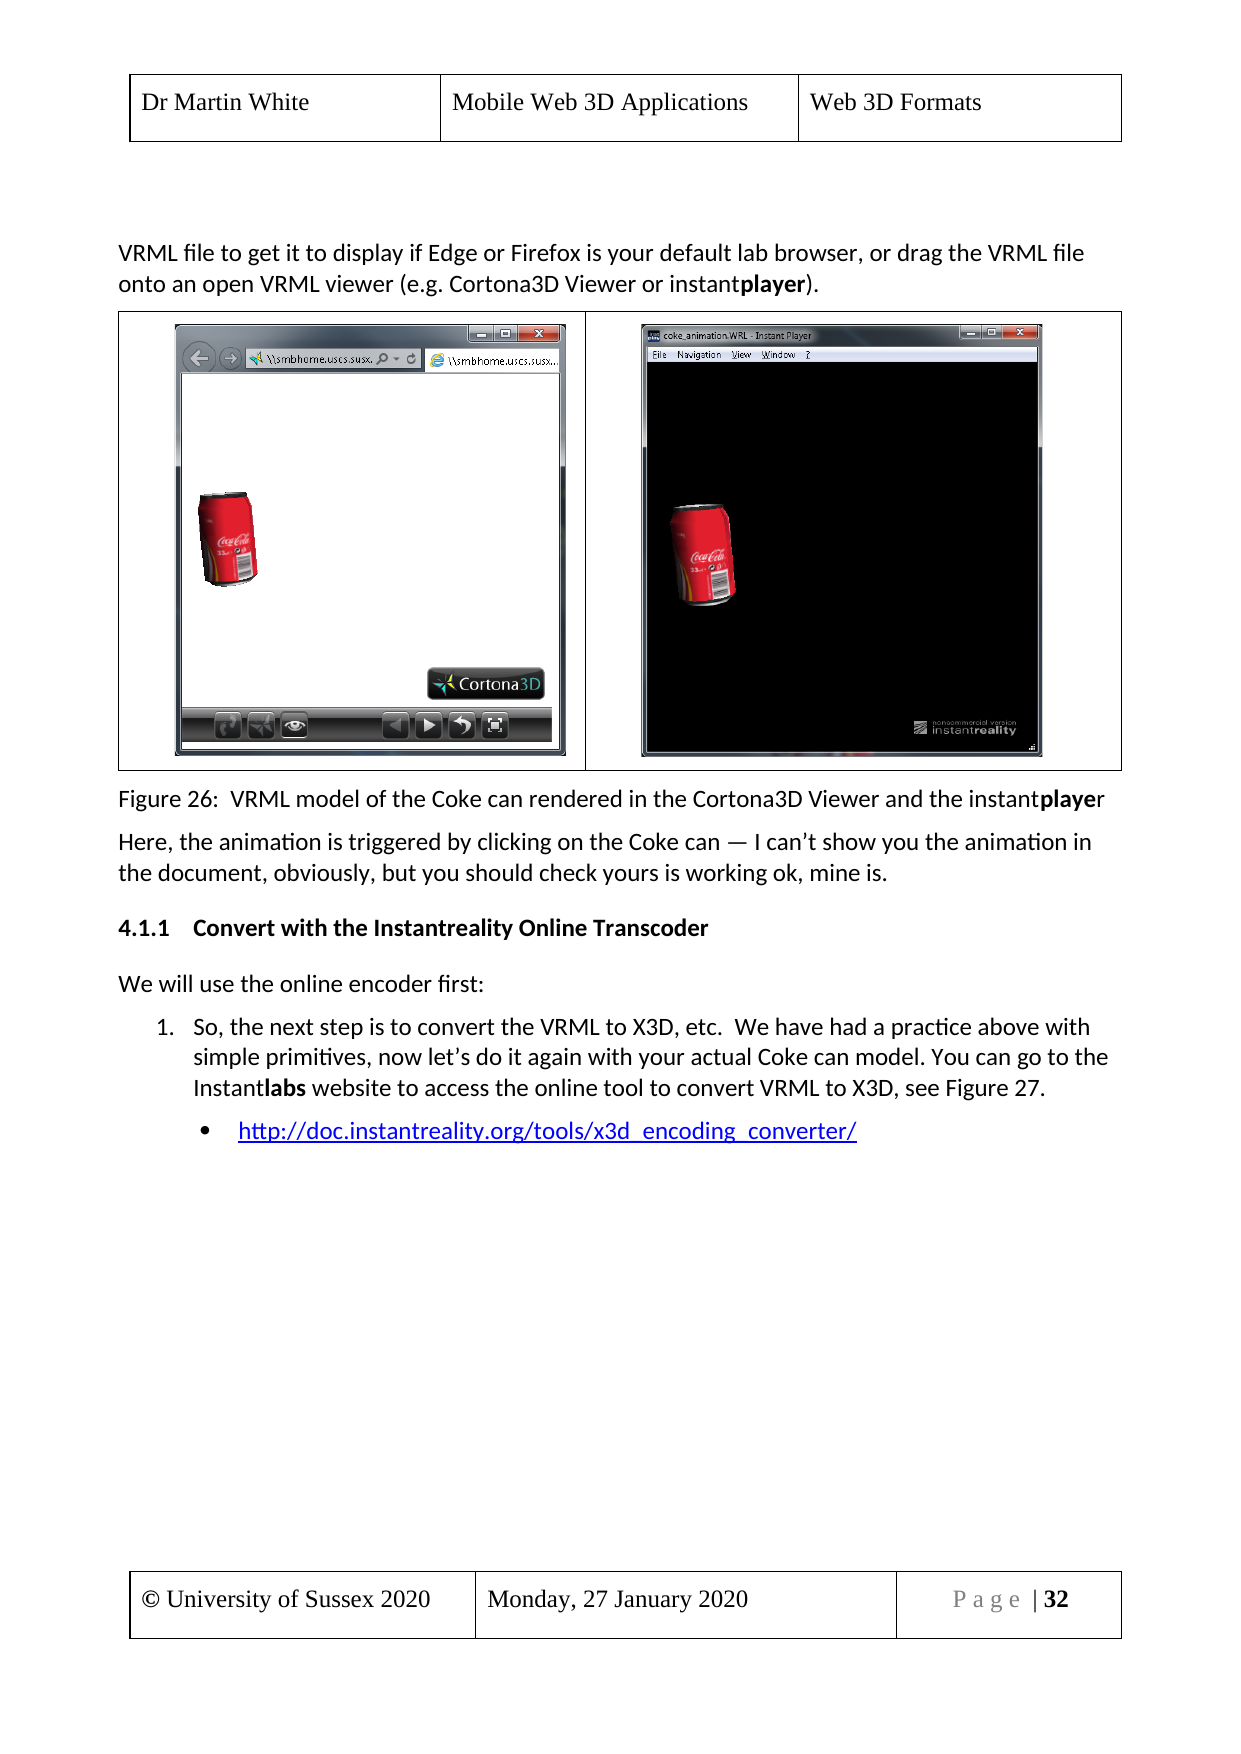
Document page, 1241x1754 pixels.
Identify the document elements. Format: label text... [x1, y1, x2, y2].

text Here, the animation is triggered by clicking on the Coke can — I can’t show you the animation in the document, obviously, but you should check yours is working ok, mine is. [118, 826, 1122, 887]
picture [641, 324, 1043, 757]
list http://doc.instantreality.org/tools/x3d_encoding_converter/ [201, 1115, 1122, 1145]
text Figure 26: VRML model of the Coke can rendered in the Cortona3D Viewer and the instantplayer [118, 783, 1122, 814]
subtitle Convert with the Instantreality Online Transcoder [118, 912, 1122, 943]
table_header [586, 312, 1121, 769]
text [118, 237, 1122, 298]
picture [174, 324, 566, 756]
list So, the next step is to convert the VRML to X3D, etc. We have had a practice above with simple primitives, now let’s do it again with your actual Coke can model. You can go to the Instantlabs website to access the online tool to convert VRML to X3D, see Figure 27. [156, 1011, 1122, 1102]
text We will use the online encoder first: [118, 968, 1122, 998]
table_header [119, 312, 585, 769]
